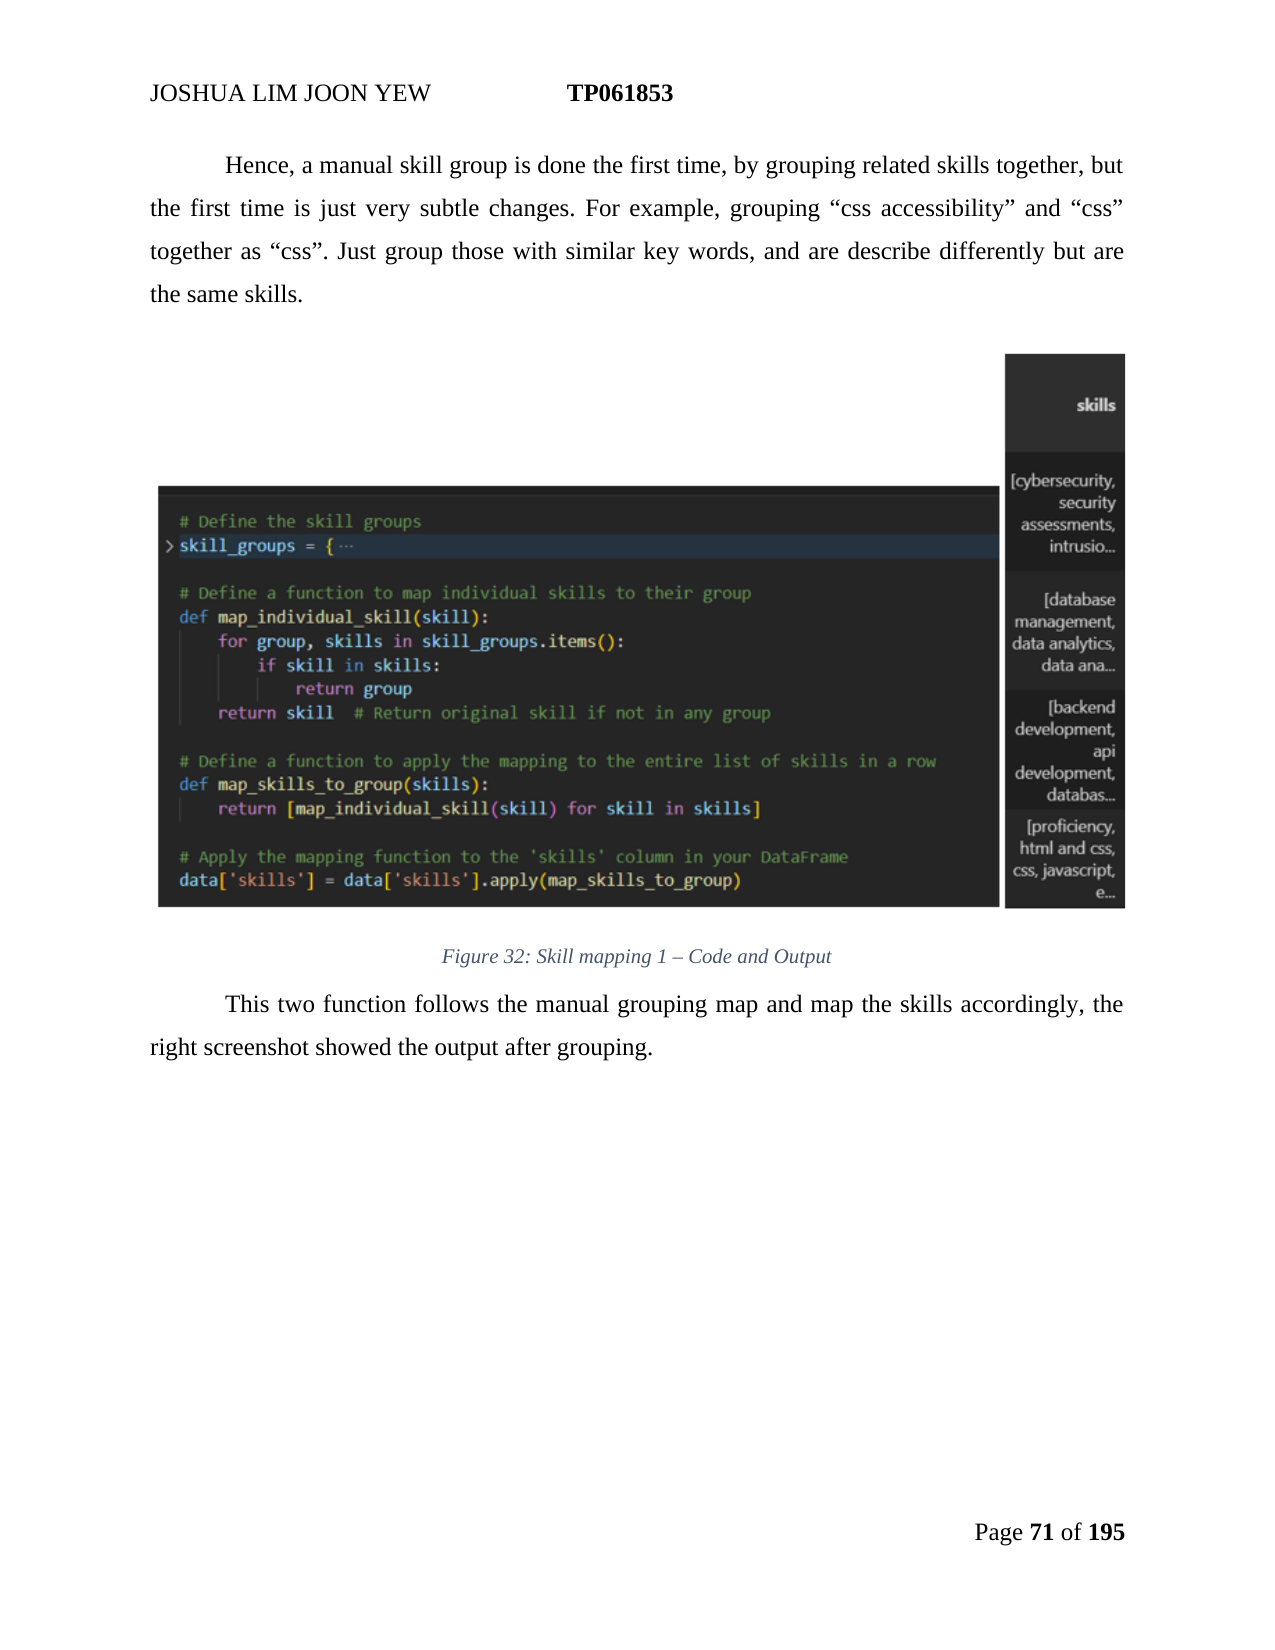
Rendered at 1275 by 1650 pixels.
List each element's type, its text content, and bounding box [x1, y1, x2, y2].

text Hence, a manual skill group is done the first time, by grouping related skills together, but the first time is just very subtle changes. For example, grouping “css accessibility” and “css” together as “css”. Just group those with similar key words, and are describe differently but are the same skills. [150, 150, 1125, 308]
text Figure 32: Skill mapping 1 – Code and Output [150, 944, 1125, 968]
picture [150, 343, 1125, 910]
text This two function follows the manual grouping map and map the skills accordingly, the right screenshot showed the output after grouping. [150, 989, 1125, 1061]
